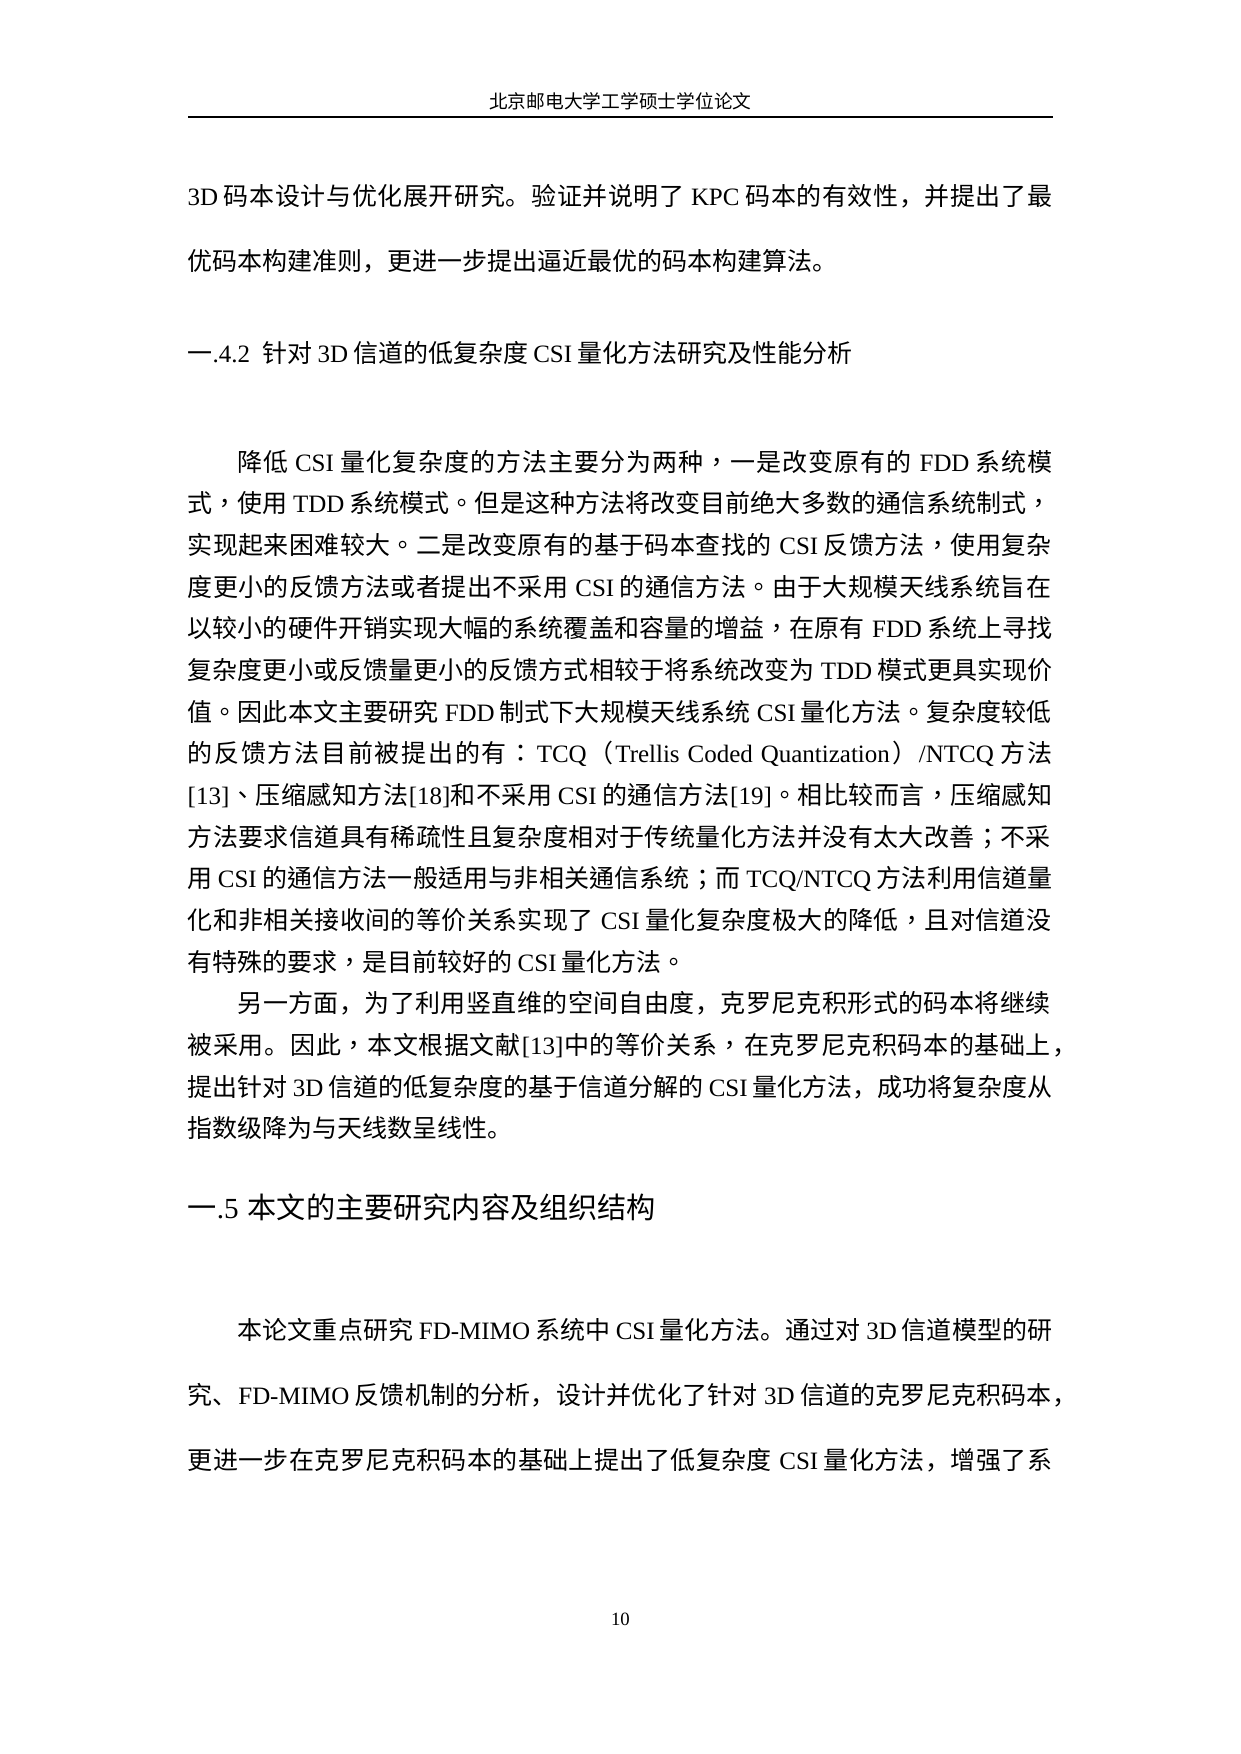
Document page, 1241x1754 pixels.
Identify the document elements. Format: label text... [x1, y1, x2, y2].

text 降低CSI量化复杂度的方法主要分为两种，一是改变原有的FDD系统模式，使用TDD系统模式。但是这种方法将改变目前绝大多数的通信系统制式，实现起来困难较大。二是改变原有的基于码本查找的CSI反馈方法，使用复杂度更小的反馈方法或者提出不采用CSI的通信方法。由于大规模天线系统旨在以较小的硬件开销实现大幅的系统覆盖和容量的增益，在原有FDD系统上寻找复杂度更小或反馈量更小的反馈方式相较于将系统改变为TDD模式更具实现价值。因此本文主要研究FDD制式下大规模天线系统CSI量化方法。复杂度较低的反馈方法目前被提出的有：TCQ（Trellis Coded Quantization）/NTCQ方法[13]、压缩感知方法[18]和不采用CSI的通信方法[19]。相比较而言，压缩感知方法要求信道具有稀疏性且复杂度相对于传统量化方法并没有太大改善；不采用CSI的通信方法一般适用与非相关通信系统；而TCQ/NTCQ方法利用信道量化和非相关接收间的等价关系实现了CSI量化复杂度极大的降低，且对信道没有特殊的要求，是目前较好的CSI量化方法。 [187, 438, 1053, 979]
subtitle 本文的主要研究内容及组织结构 [187, 1173, 1053, 1238]
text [187, 162, 1053, 292]
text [187, 1296, 1053, 1491]
text 另一方面，为了利用竖直维的空间自由度，克罗尼克积形式的码本将继续被采用。因此，本文根据文献[13]中的等价关系，在克罗尼克积码本的基础上，提出针对3D信道的低复杂度的基于信道分解的CSI量化方法，成功将复杂度从指数级降为与天线数呈线性。 [187, 979, 1053, 1146]
subtitle 针对3D信道的低复杂度CSI量化方法研究及性能分析 [187, 319, 1053, 384]
